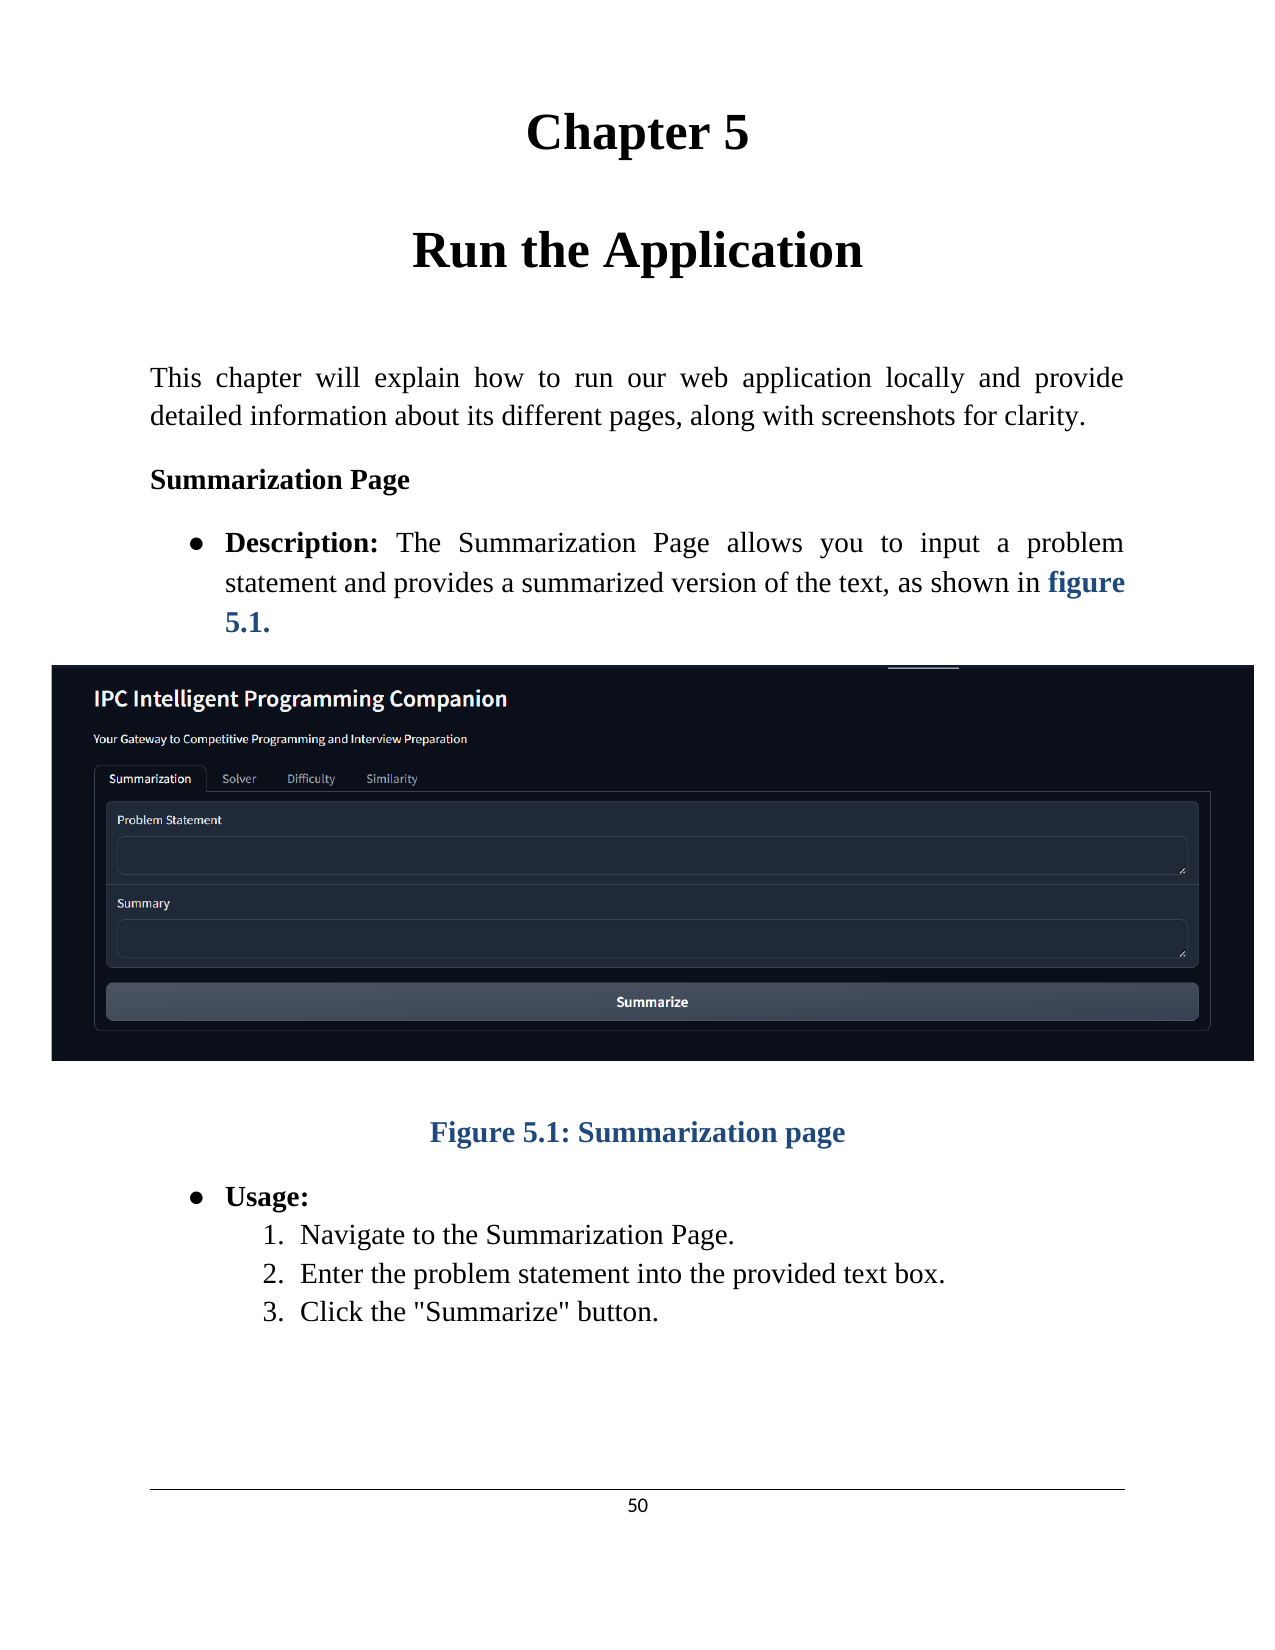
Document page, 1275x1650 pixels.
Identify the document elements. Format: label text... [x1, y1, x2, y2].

list Navigate to the Summarization Page. [262, 1217, 1125, 1251]
list Description: The Summarization Page allows you to input a problem statement and provides a summarized version of the text, as shown in figure 5.1. [187, 526, 1125, 639]
text Figure 5.1: Summarization page [150, 1061, 1125, 1149]
picture [51, 665, 1254, 1061]
text Summarization Page [150, 462, 1125, 496]
text This chapter will explain how to run our web application locally and provide detailed information about its different pages, along with screenshots for clarity. [150, 360, 1125, 432]
subtitle Chapter 5 [150, 100, 1125, 160]
list Usage: [187, 1179, 1125, 1212]
subtitle Run the Application [150, 219, 1125, 279]
list Enter the problem statement into the provided text box. [262, 1256, 1125, 1289]
list Click the "Summarize" button. [262, 1294, 1125, 1328]
